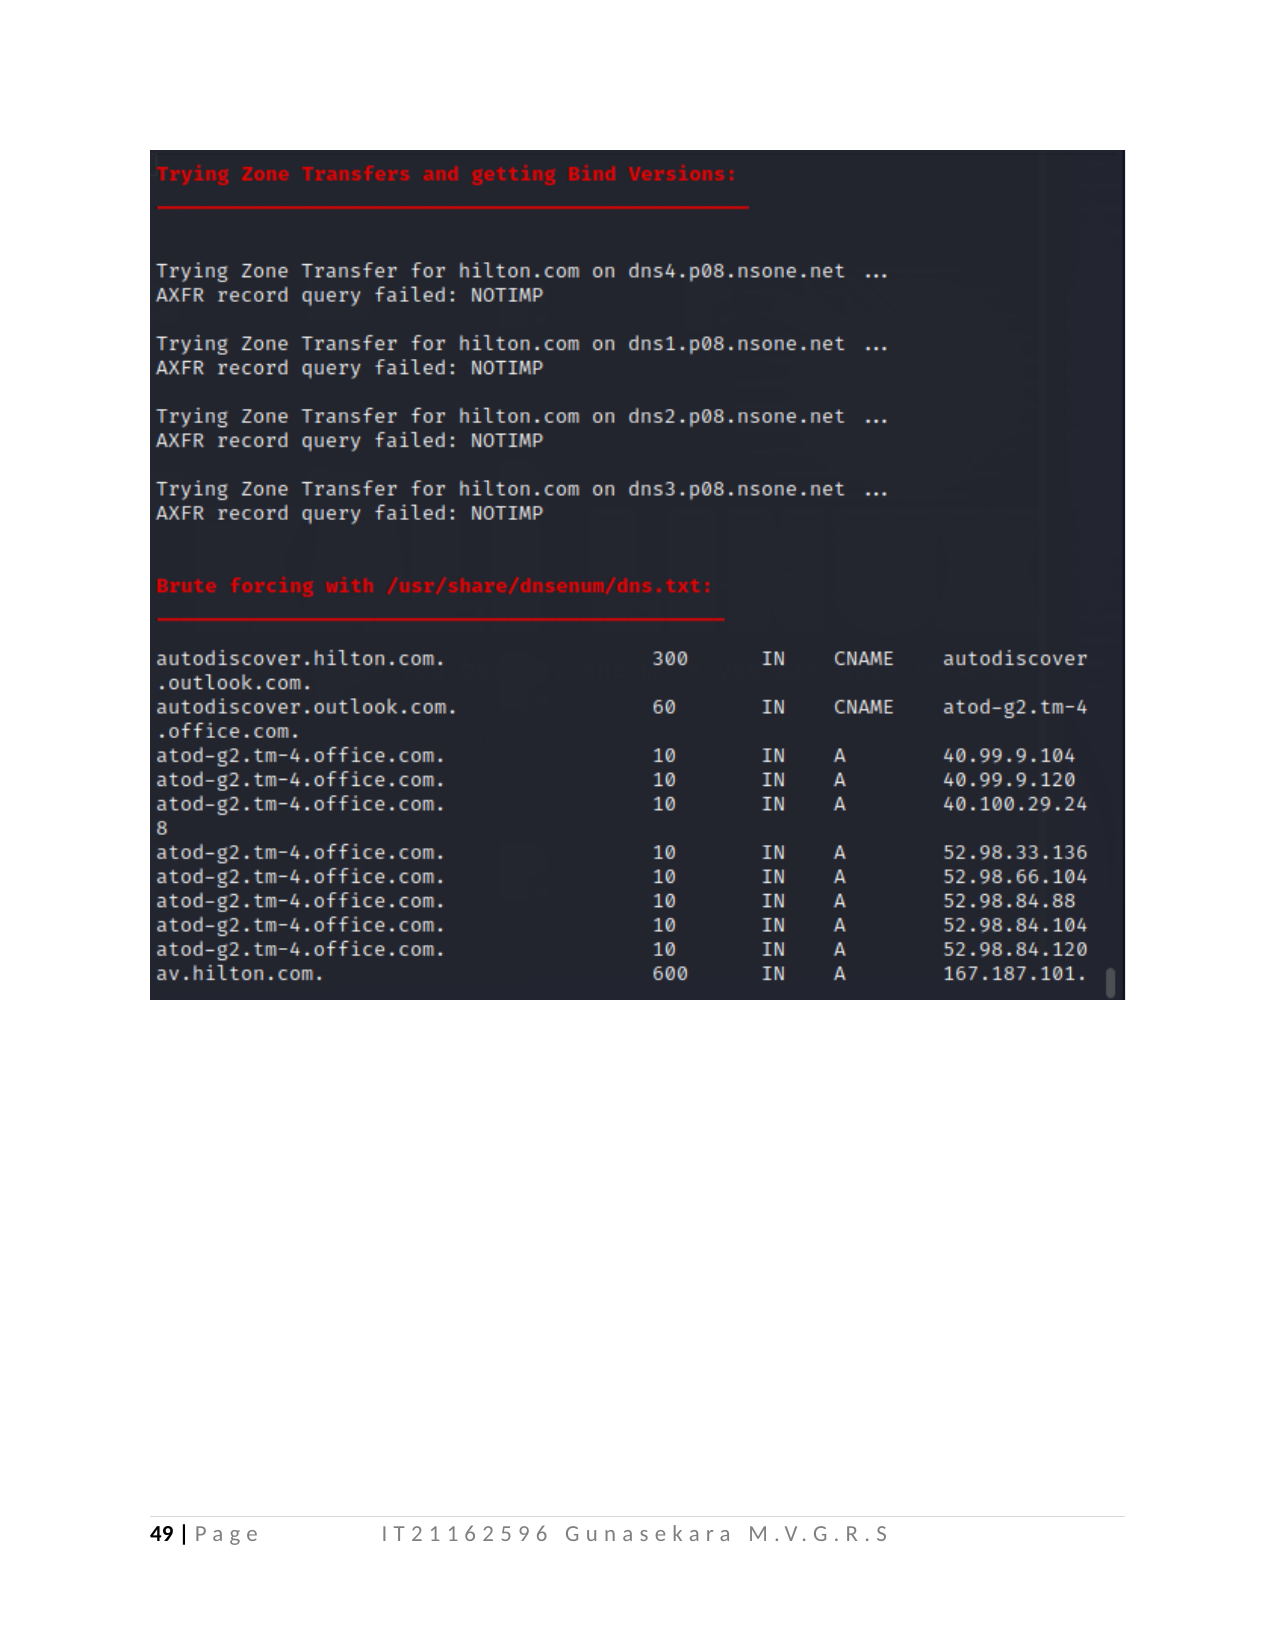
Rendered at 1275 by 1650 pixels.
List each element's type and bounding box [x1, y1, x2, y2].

picture [150, 150, 1125, 1000]
